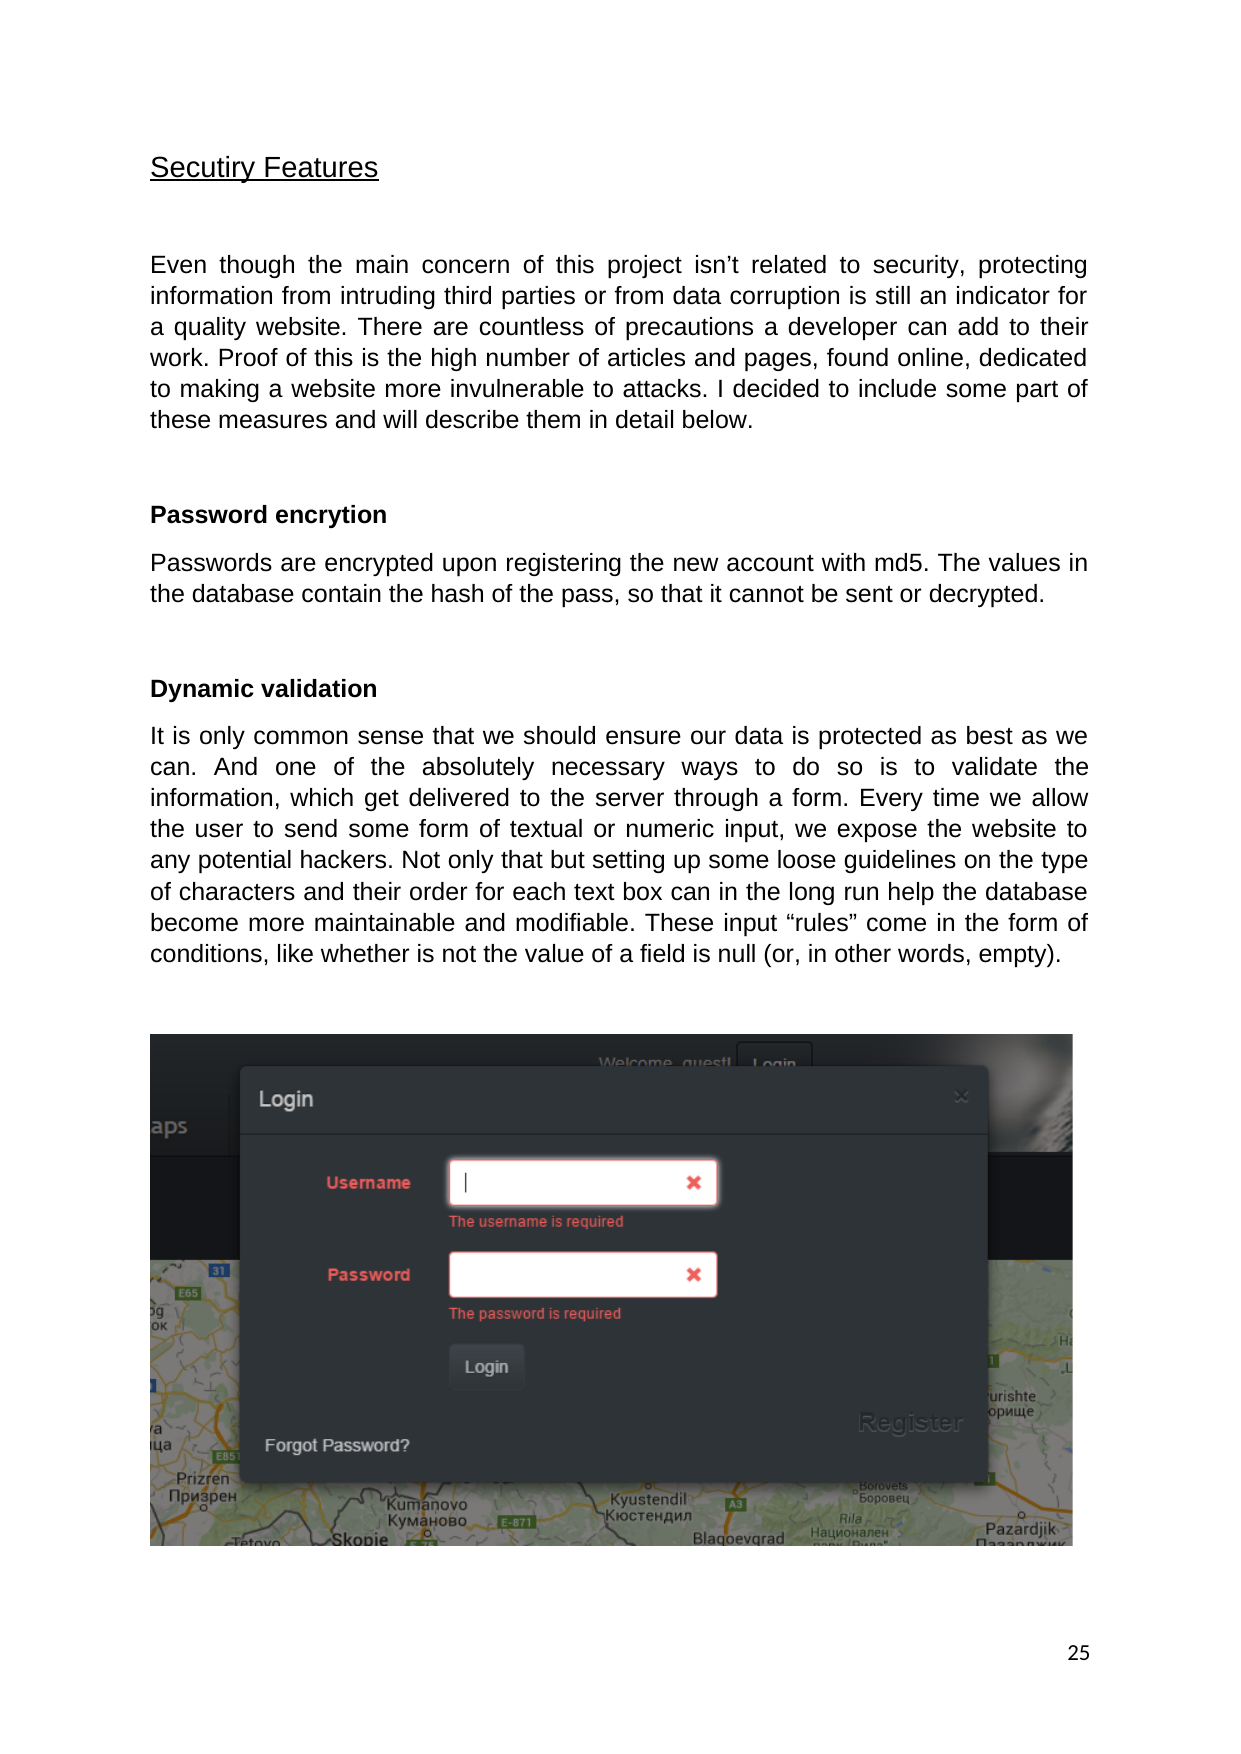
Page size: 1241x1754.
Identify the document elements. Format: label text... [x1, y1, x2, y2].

text Dynamic validation [150, 674, 1090, 702]
text Password encrytion [150, 500, 1090, 529]
text It is only common sense that we should ensure our data is protected as best as we can. And one of the absolutely necessary ways to do so is to validate the information, which get delivered to the server through a form. Every time we allow the user to send some form of textual or numeric input, we expose the website to any potential hackers. Not only that but setting up some loose guidelines on the type of characters and their order for each text box can in the long run help the database become more maintainable and modifiable. These input “rules” come in the form of conditions, like whether is not the value of a field is null (or, in other words, empty). [150, 721, 1090, 967]
text Even though the main concern of this project isn’t related to security, protecting information from intruding third parties or from data corruption is still an indicator for a quality website. There are countless of precautions a developer can add to their work. Proof of this is the high number of articles and pages, found online, dedicated to making a website more invulnerable to attacks. I decided to include some part of these measures and will describe them in detail below. [150, 250, 1090, 434]
picture [150, 1034, 1073, 1546]
text Secutiry Features [150, 150, 1090, 183]
text Passwords are encrypted upon registering the new account with md5. The values in the database contain the hash of the pass, so that it cannot be sent or decrypted. [150, 548, 1090, 608]
